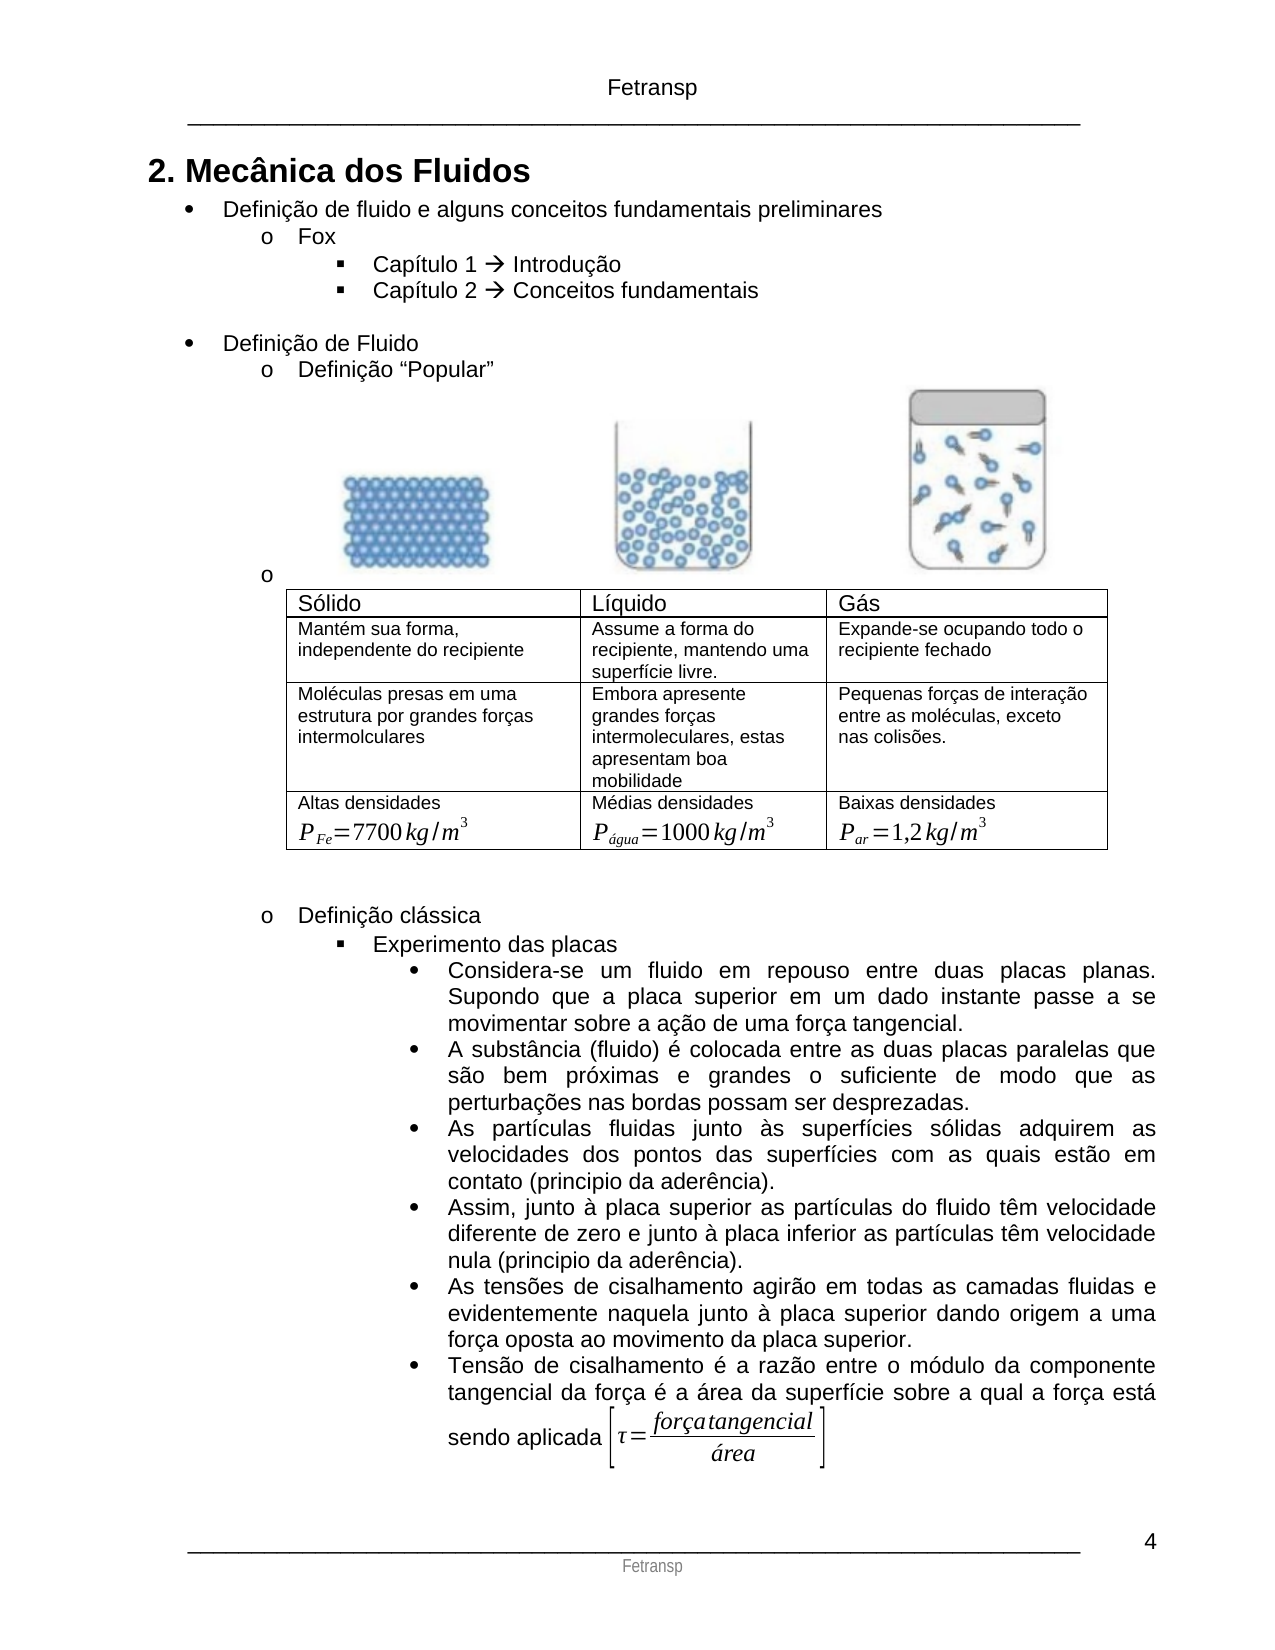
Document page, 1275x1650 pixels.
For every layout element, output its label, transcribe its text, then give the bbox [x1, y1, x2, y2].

table_header Líquido [581, 590, 826, 616]
table_header Gás [827, 590, 1107, 616]
list Definição clássica [260, 902, 1157, 931]
picture [297, 384, 1147, 582]
list Definição de Fluido [185, 330, 1157, 356]
list Capítulo 1 Introdução [335, 251, 1157, 277]
list Considera-se um fluido em repouso entre duas placas planas. Supondo que a placa superior em um dado instante passe a se movimentar sobre a ação de uma força tangencial. [410, 957, 1157, 1036]
list Tensão de cisalhamento é a razão entre o módulo da componente tangencial da força é a área da superfície sobre a qual a força está sendo aplicada [410, 1352, 1157, 1469]
list Assim, junto à placa superior as partículas do fluido têm velocidade diferente de zero e junto à placa inferior as partículas têm velocidade nula (principio da aderência). [410, 1194, 1157, 1273]
list Definição “Popular” [260, 356, 1157, 385]
table_cell Pequenas forças de interação entre as moléculas, exceto nas colisões. [827, 683, 1107, 791]
list A substância (fluido) é colocada entre as duas placas paralelas que são bem próximas e grandes o suficiente de modo que as perturbações nas bordas possam ser desprezadas. [410, 1036, 1157, 1115]
table_cell Mantém sua forma, independente do recipiente [287, 618, 580, 682]
table_cell Assume a forma do recipiente, mantendo uma superfície livre. [581, 618, 826, 682]
table_header Sólido [287, 590, 580, 616]
list Definição de fluido e alguns conceitos fundamentais preliminares [185, 196, 1157, 223]
list Capítulo 2 Conceitos fundamentais [335, 277, 1157, 304]
table_cell Embora apresente grandes forças intermoleculares, estas apresentam boa mobilidade [581, 683, 826, 791]
table_cell Médias densidades [581, 792, 826, 848]
list As tensões de cisalhamento agirão em todas as camadas fluidas e evidentemente naquela junto à placa superior dando origem a uma força oposta ao movimento da placa superior. [410, 1273, 1157, 1352]
table_cell Baixas densidades [827, 792, 1107, 848]
list As partículas fluidas junto às superfícies sólidas adquirem as velocidades dos pontos das superfícies com as quais estão em contato (principio da aderência). [410, 1115, 1157, 1194]
list Fox [260, 223, 1157, 251]
table_cell Altas densidades [287, 792, 580, 848]
list Experimento das placas [335, 931, 1157, 957]
subtitle Mecânica dos Fluidos [148, 152, 1157, 190]
table_cell Moléculas presas em uma estrutura por grandes forças intermolculares [287, 683, 580, 791]
table_cell Expande-se ocupando todo o recipiente fechado [827, 618, 1107, 682]
